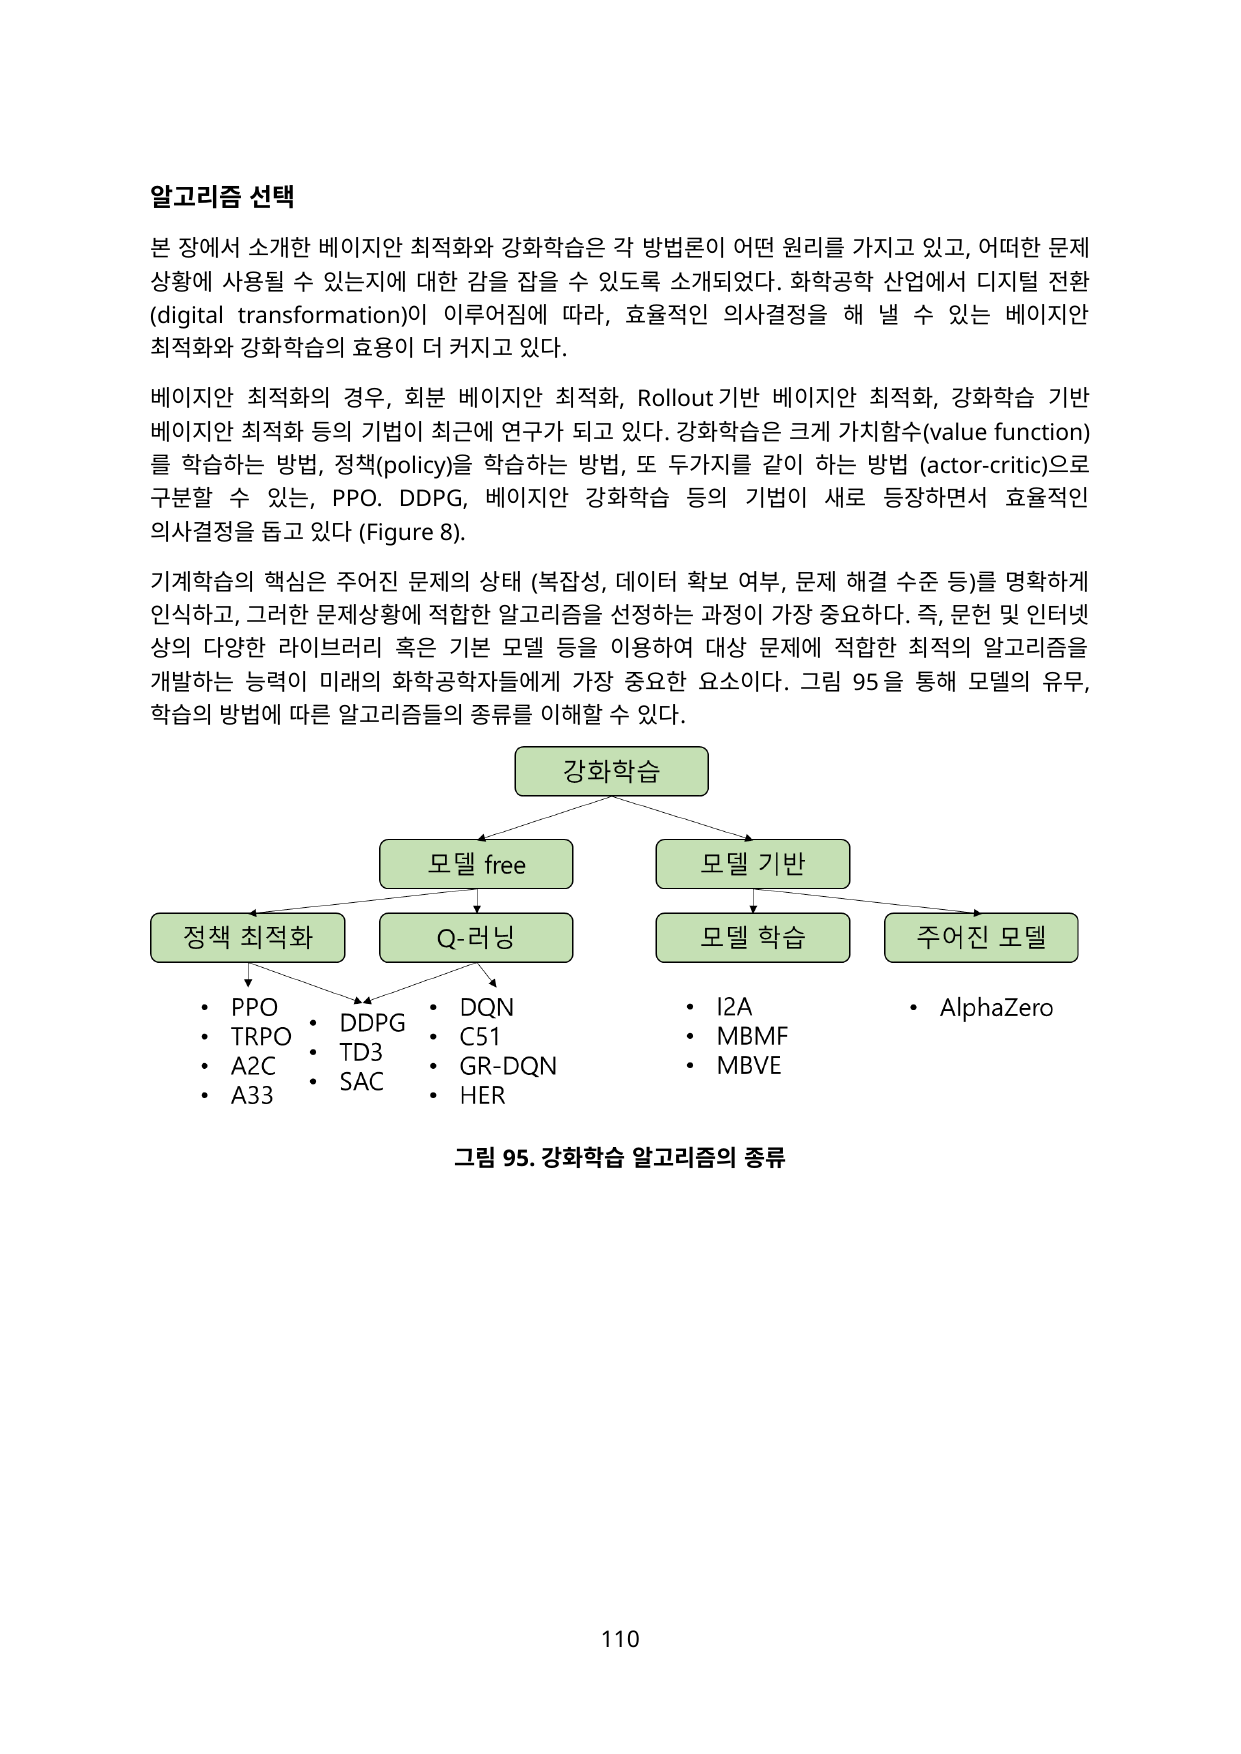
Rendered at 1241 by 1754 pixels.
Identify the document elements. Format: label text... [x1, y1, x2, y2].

text 기계학습의 핵심은 주어진 문제의 상태 (복잡성, 데이터 확보 여부, 문제 해결 수준 등)를 명확하게 인식하고, 그러한 문제상황에 적합한 알고리즘을 선정하는 과정이 가장 중요하다. 즉, 문헌 및 인터넷 상의 다양한 라이브러리 혹은 기본 모델 등을 이용하여 대상 문제에 적합한 최적의 알고리즘을 개발하는 능력이 미래의 화학공학자들에게 가장 중요한 요소이다. 그림 82을 통해 모델의 유무, 학습의 방법에 따른 알고리즘들의 종류를 이해할 수 있다. [150, 563, 1090, 730]
subtitle 알고리즘 선택 [150, 177, 1090, 213]
picture [150, 746, 1092, 1124]
text 본 장에서 소개한 베이지안 최적화와 강화학습은 각 방법론이 어떤 원리를 가지고 있고, 어떠한 문제 상황에 사용될 수 있는지에 대한 감을 잡을 수 있도록 소개되었다. 화학공학 산업에서 디지털 전환(digital transformation)이 이루어짐에 따라, 효율적인 의사결정을 해 낼 수 있는 베이지안 최적화와 강화학습의 효용이 더 커지고 있다. [150, 230, 1090, 363]
text 베이지안 최적화의 경우, 회분 베이지안 최적화, Rollout기반 베이지안 최적화, 강화학습 기반 베이지안 최적화 등의 기법이 최근에 연구가 되고 있다. 강화학습은 크게 가치함수(value function)를 학습하는 방법, 정책(policy)을 학습하는 방법, 또 두가지를 같이 하는 방법 (actor-critic)으로 구분할 수 있는, PPO. DDPG, 베이지안 강화학습 등의 기법이 새로 등장하면서 효율적인 의사결정을 돕고 있다 (Figure 8). [150, 380, 1090, 547]
